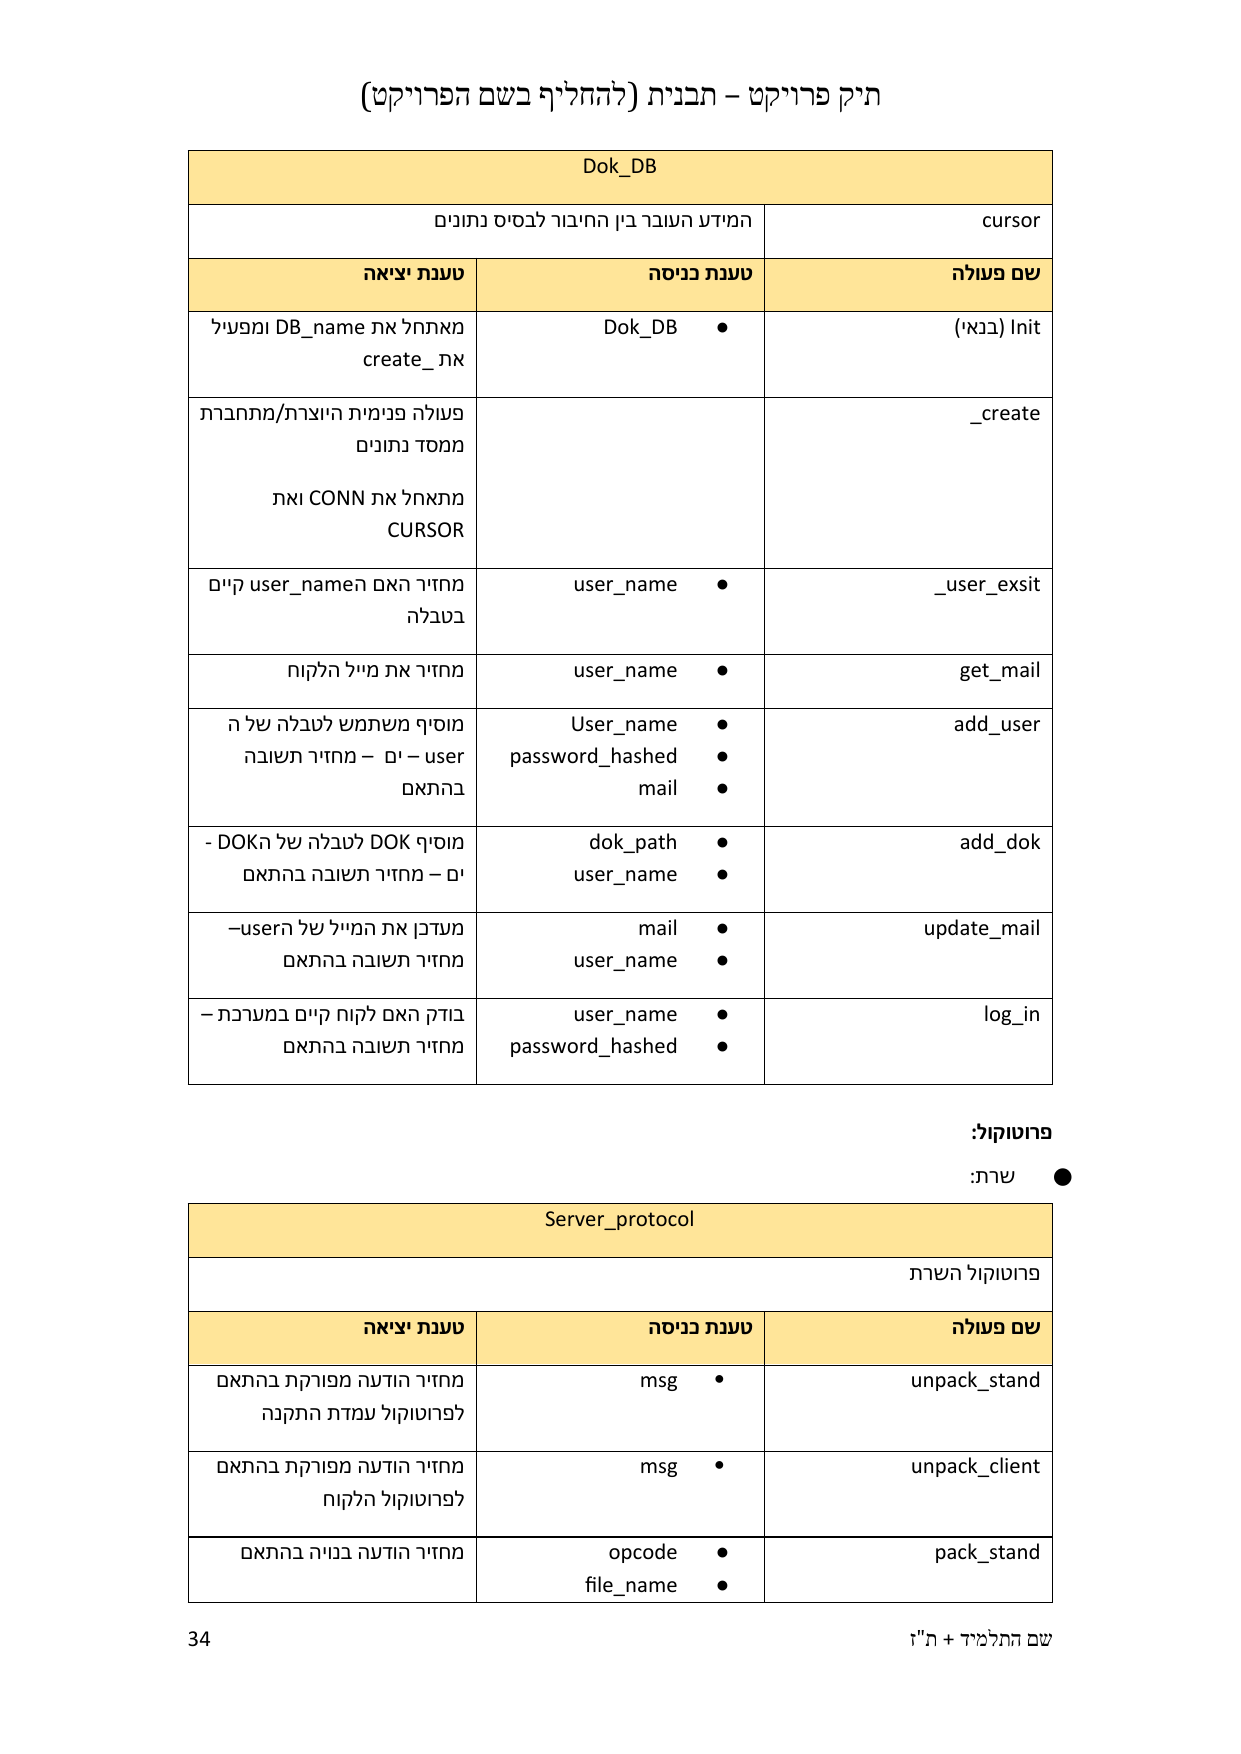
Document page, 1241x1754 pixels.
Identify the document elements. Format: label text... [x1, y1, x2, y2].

table_header Server_protocol [189, 1204, 1052, 1257]
table_cell unpack_client [765, 1452, 1052, 1536]
table_cell user_exsit_ [765, 569, 1052, 654]
table_cell mail user_name [477, 913, 764, 998]
table_cell add_user [765, 709, 1052, 826]
table_cell opcode file_name file [477, 1538, 764, 1602]
table_cell dok_path user_name [477, 827, 764, 912]
table_cell unpack_stand [765, 1366, 1052, 1451]
table_cell get_mail [765, 655, 1052, 708]
table_cell טענת כניסה [477, 259, 764, 311]
table_cell מחזיר את מייל הלקוח [189, 655, 476, 708]
table_cell cursor [765, 205, 1052, 257]
table_cell מוסיף משתמש לטבלה של הuser – ים – מחזיר תשובה בהתאם [189, 709, 476, 826]
table_cell מחזיר האם הuser_name קיים בטבלה [189, 569, 476, 654]
table_cell user_name password_hashed [477, 999, 764, 1084]
table_cell טענת יציאה [189, 1312, 476, 1364]
table_cell מחזיר הודעה בנויה בהתאם לפרוטוקול [189, 1538, 476, 1602]
table_cell שם פעולה [765, 259, 1052, 311]
table_cell log_in [765, 999, 1052, 1084]
table_cell בודק האם לקוח קיים במערכת – מחזיר תשובה בהתאם [189, 999, 476, 1084]
table_cell user_name [477, 655, 764, 708]
table_cell מאתחל את DB_name ומפעיל את _create [189, 312, 476, 397]
table_cell msg [477, 1366, 764, 1451]
table_cell user_name [477, 569, 764, 654]
table_cell מחזיר הודעה מפורקת בהתאם לפרוטוקול עמדת התקנה [189, 1366, 476, 1451]
table_cell msg [477, 1452, 764, 1536]
table_cell Dok_DB [477, 312, 764, 397]
table_cell שם פעולה [765, 1312, 1052, 1364]
table_cell המידע העובר בין החיבור לבסיס נתונים [189, 205, 764, 257]
table_cell מעדכן את המייל של הuser– מחזיר תשובה בהתאם [189, 913, 476, 998]
table_cell pack_stand [765, 1538, 1052, 1602]
table_cell מוסיף DOK לטבלה של הDOK -ים – מחזיר תשובה בהתאם [189, 827, 476, 912]
table_cell טענת יציאה [189, 259, 476, 311]
table_cell Init (בנאי) [765, 312, 1052, 397]
table_cell User_name password_hashed mail [477, 709, 764, 826]
table_header Dok_DB [189, 151, 1052, 204]
table_cell add_dok [765, 827, 1052, 912]
table_cell [477, 398, 764, 568]
table_cell פרוטוקול השרת [189, 1258, 1052, 1311]
table_cell פעולה פנימית היוצרת/מתחברת ממסד נתונים מתאחל את CONN ואת CURSOR [189, 398, 476, 568]
text פרוטוקול: [187, 1117, 1053, 1145]
table_cell update_mail [765, 913, 1052, 998]
table_cell טענת כניסה [477, 1312, 764, 1364]
table_cell create_ [765, 398, 1052, 568]
list שרת: [187, 1149, 1053, 1196]
table_cell מחזיר הודעה מפורקת בהתאם לפרוטוקול הלקוח [189, 1452, 476, 1536]
